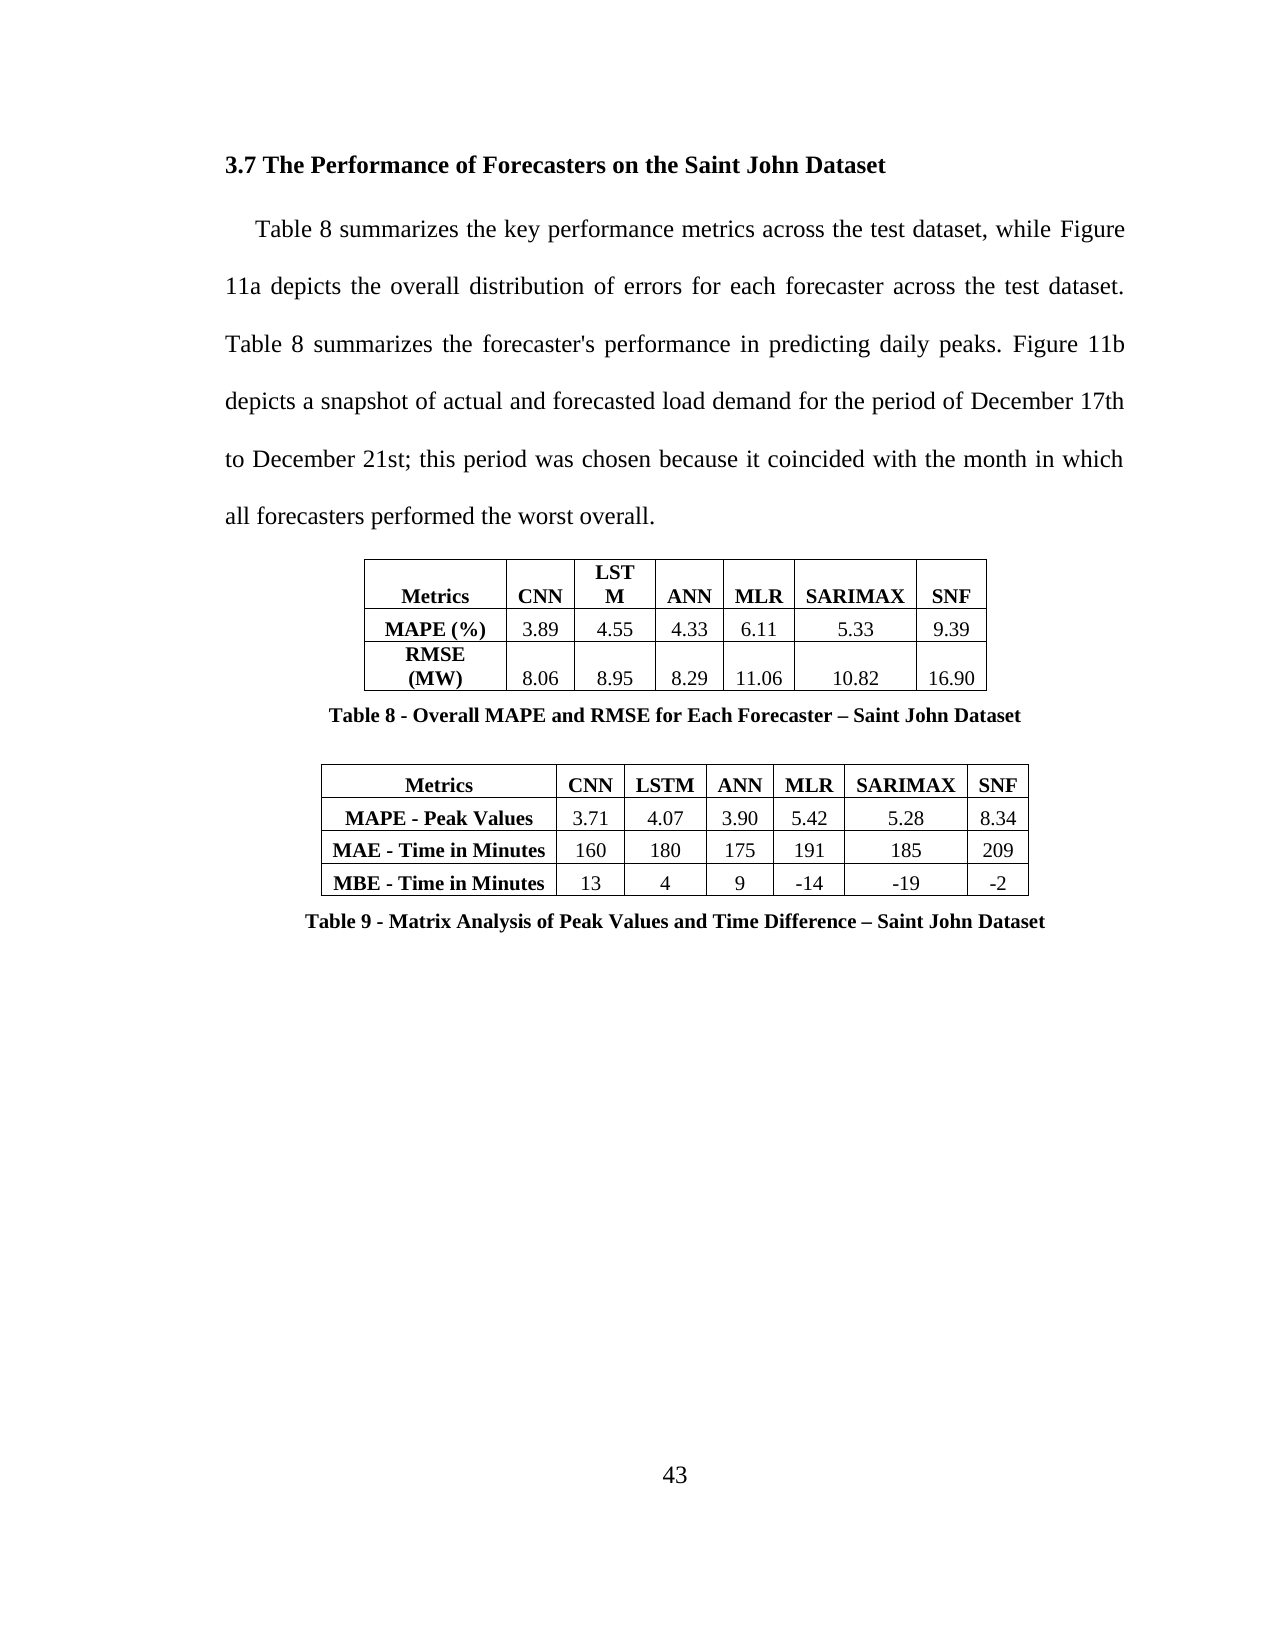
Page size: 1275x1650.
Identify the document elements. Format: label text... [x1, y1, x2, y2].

table_cell 6.11 [724, 609, 794, 641]
table_cell 8.34 [968, 798, 1028, 830]
table_header CNN [557, 765, 624, 797]
table_cell 185 [845, 831, 967, 862]
table_cell MAPE (%) [365, 609, 506, 641]
table_header SNF [917, 560, 986, 608]
table_cell 9 [707, 864, 773, 895]
table_cell MBE - Time in Minutes [322, 864, 556, 895]
table_cell 11.06 [724, 642, 794, 690]
table_cell 8.29 [656, 642, 723, 690]
table_header LSTM [625, 765, 706, 797]
table_cell 4.07 [625, 798, 706, 830]
table_cell 209 [968, 831, 1028, 862]
table_cell 3.90 [707, 798, 773, 830]
table_cell 4.55 [575, 609, 655, 641]
table_cell 13 [557, 864, 624, 895]
text Table 9 - Matrix Analysis of Peak Values and Time Difference – Saint John Dataset [225, 909, 1125, 933]
table_header LSTM [575, 560, 655, 608]
table_cell 16.90 [917, 642, 986, 690]
table_header SARIMAX [845, 765, 967, 797]
table_cell MAE - Time in Minutes [322, 831, 556, 862]
table_header ANN [707, 765, 773, 797]
table_cell 10.82 [795, 642, 916, 690]
table_header ANN [656, 560, 723, 608]
text Table 8 summarizes the key performance metrics across the test dataset, while Figure 11a depicts the overall distribution of errors for each forecaster across the test dataset. Table 8 summarizes the forecaster's performance in predicting daily peaks. Figure 11b depicts a snapshot of actual and forecasted load demand for the period of December 17th to December 21st; this period was chosen because it coincided with the month in which all forecasters performed the worst overall. [225, 214, 1125, 530]
table_cell 175 [707, 831, 773, 862]
table_cell 5.42 [774, 798, 844, 830]
subtitle 3.7 The Performance of Forecasters on the Saint John Dataset [225, 150, 1125, 179]
table_cell -2 [968, 864, 1028, 895]
table_header SNF [968, 765, 1028, 797]
table_header MLR [774, 765, 844, 797]
table_cell 8.06 [507, 642, 574, 690]
table_cell RMSE (MW) [365, 642, 506, 690]
table_cell 4.33 [656, 609, 723, 641]
table_cell 5.28 [845, 798, 967, 830]
table_cell 191 [774, 831, 844, 862]
table_header Metrics [322, 765, 556, 797]
text Table 8 - Overall MAPE and RMSE for Each Forecaster – Saint John Dataset [225, 703, 1125, 727]
table_cell 180 [625, 831, 706, 862]
table_cell -14 [774, 864, 844, 895]
table_cell 160 [557, 831, 624, 862]
table_cell MAPE - Peak Values [322, 798, 556, 830]
table_header CNN [507, 560, 574, 608]
table_cell 3.71 [557, 798, 624, 830]
table_header Metrics [365, 560, 506, 608]
table_cell 9.39 [917, 609, 986, 641]
table_cell 3.89 [507, 609, 574, 641]
table_cell 4 [625, 864, 706, 895]
table_cell -19 [845, 864, 967, 895]
table_header MLR [724, 560, 794, 608]
table_cell 8.95 [575, 642, 655, 690]
table_cell 5.33 [795, 609, 916, 641]
table_header SARIMAX [795, 560, 916, 608]
